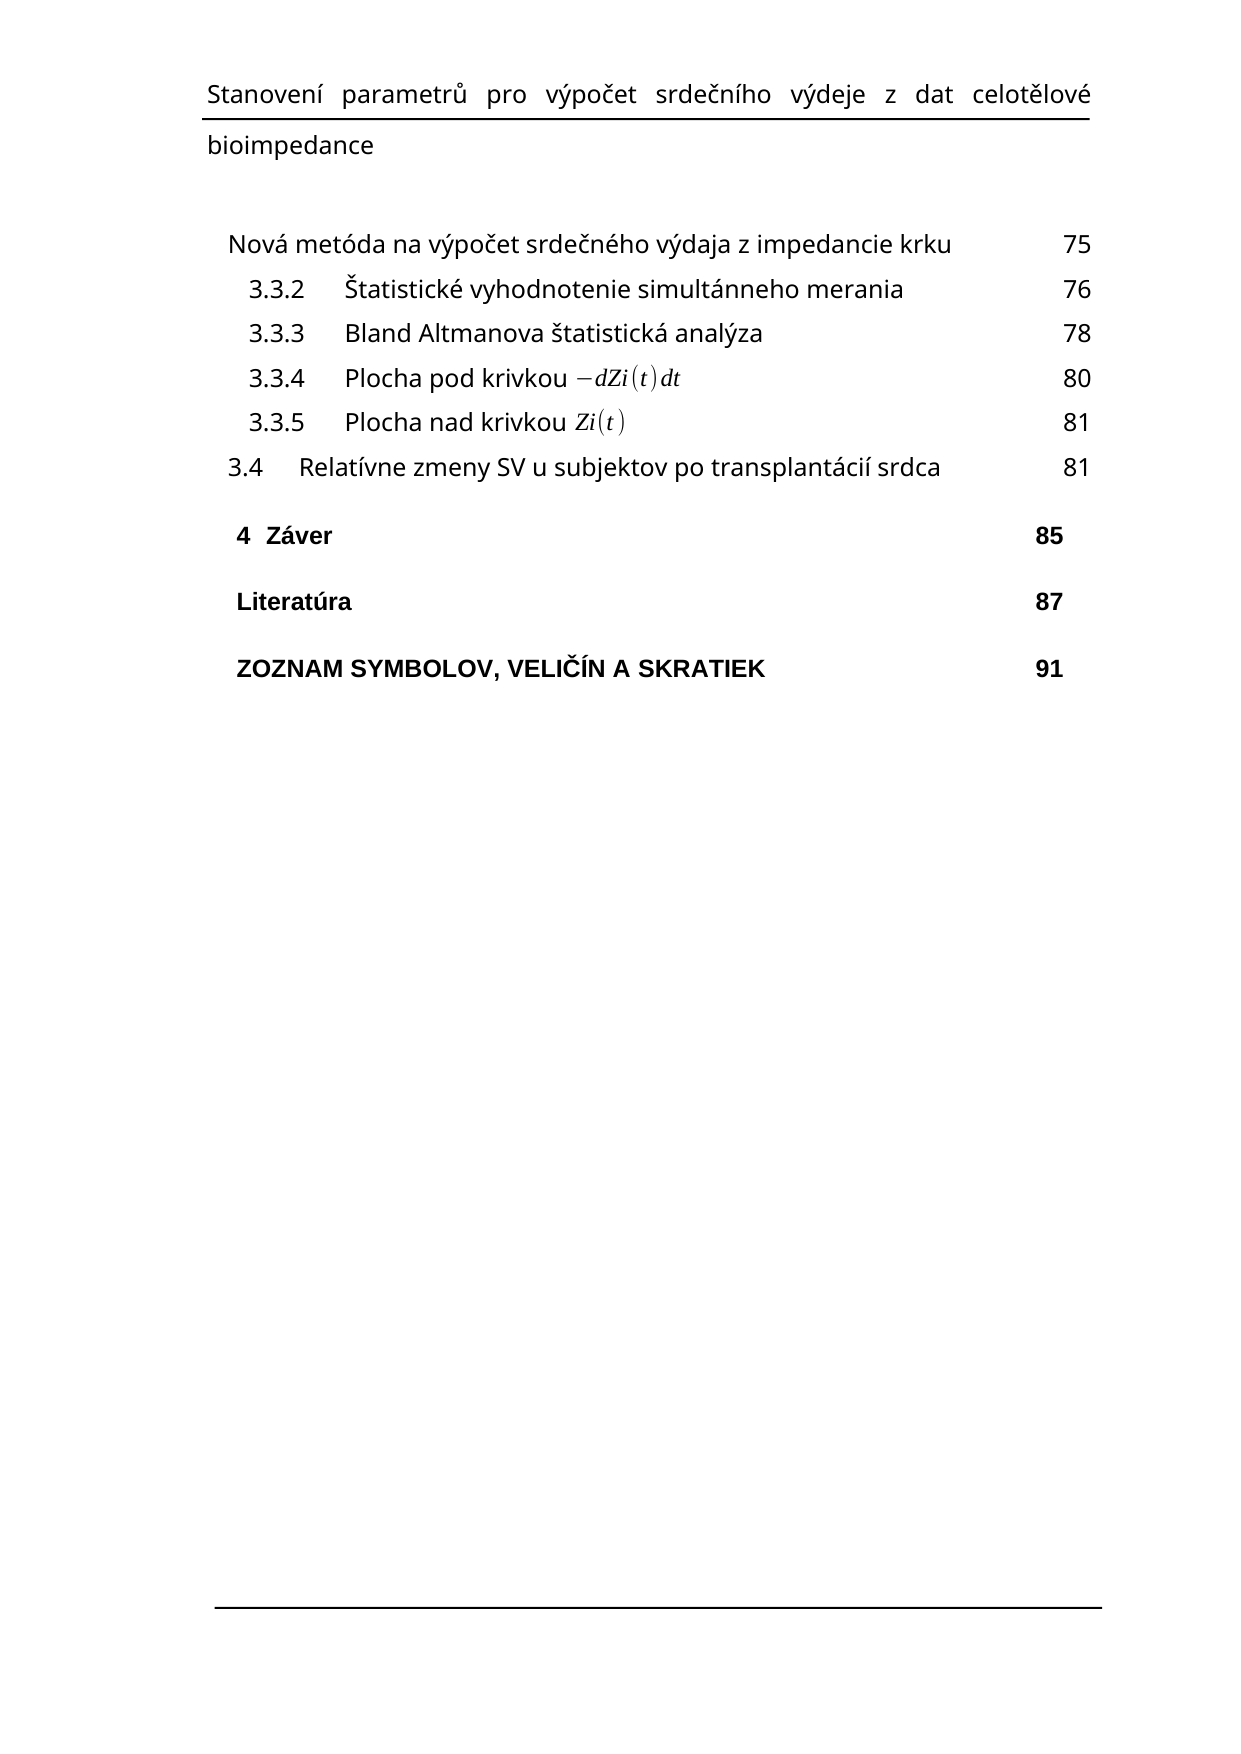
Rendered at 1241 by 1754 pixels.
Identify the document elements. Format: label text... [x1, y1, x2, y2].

text ZOZNAM SYMBOLOV, VELIČÍN A SKRATIEK 91 [236, 654, 1092, 682]
text 3.3.5 Plocha nad krivkou 81 [248, 405, 1092, 439]
text Literatúra 87 [236, 587, 1092, 616]
text 4 Záver 85 [236, 521, 1092, 550]
text 3.3.4 Plocha pod krivkou 80 [248, 361, 1092, 395]
text 3.3.2 Štatistické vyhodnotenie simultánneho merania 76 [248, 272, 1092, 306]
text 3.3.3 Bland Altmanova štatistická analýza 78 [248, 316, 1092, 350]
text 3.4 Relatívne zmeny SV u subjektov po transplantácií srdca 81 [228, 449, 1092, 484]
text Nová metóda na výpočet srdečného výdaja z impedancie krku 75 [228, 227, 1092, 261]
